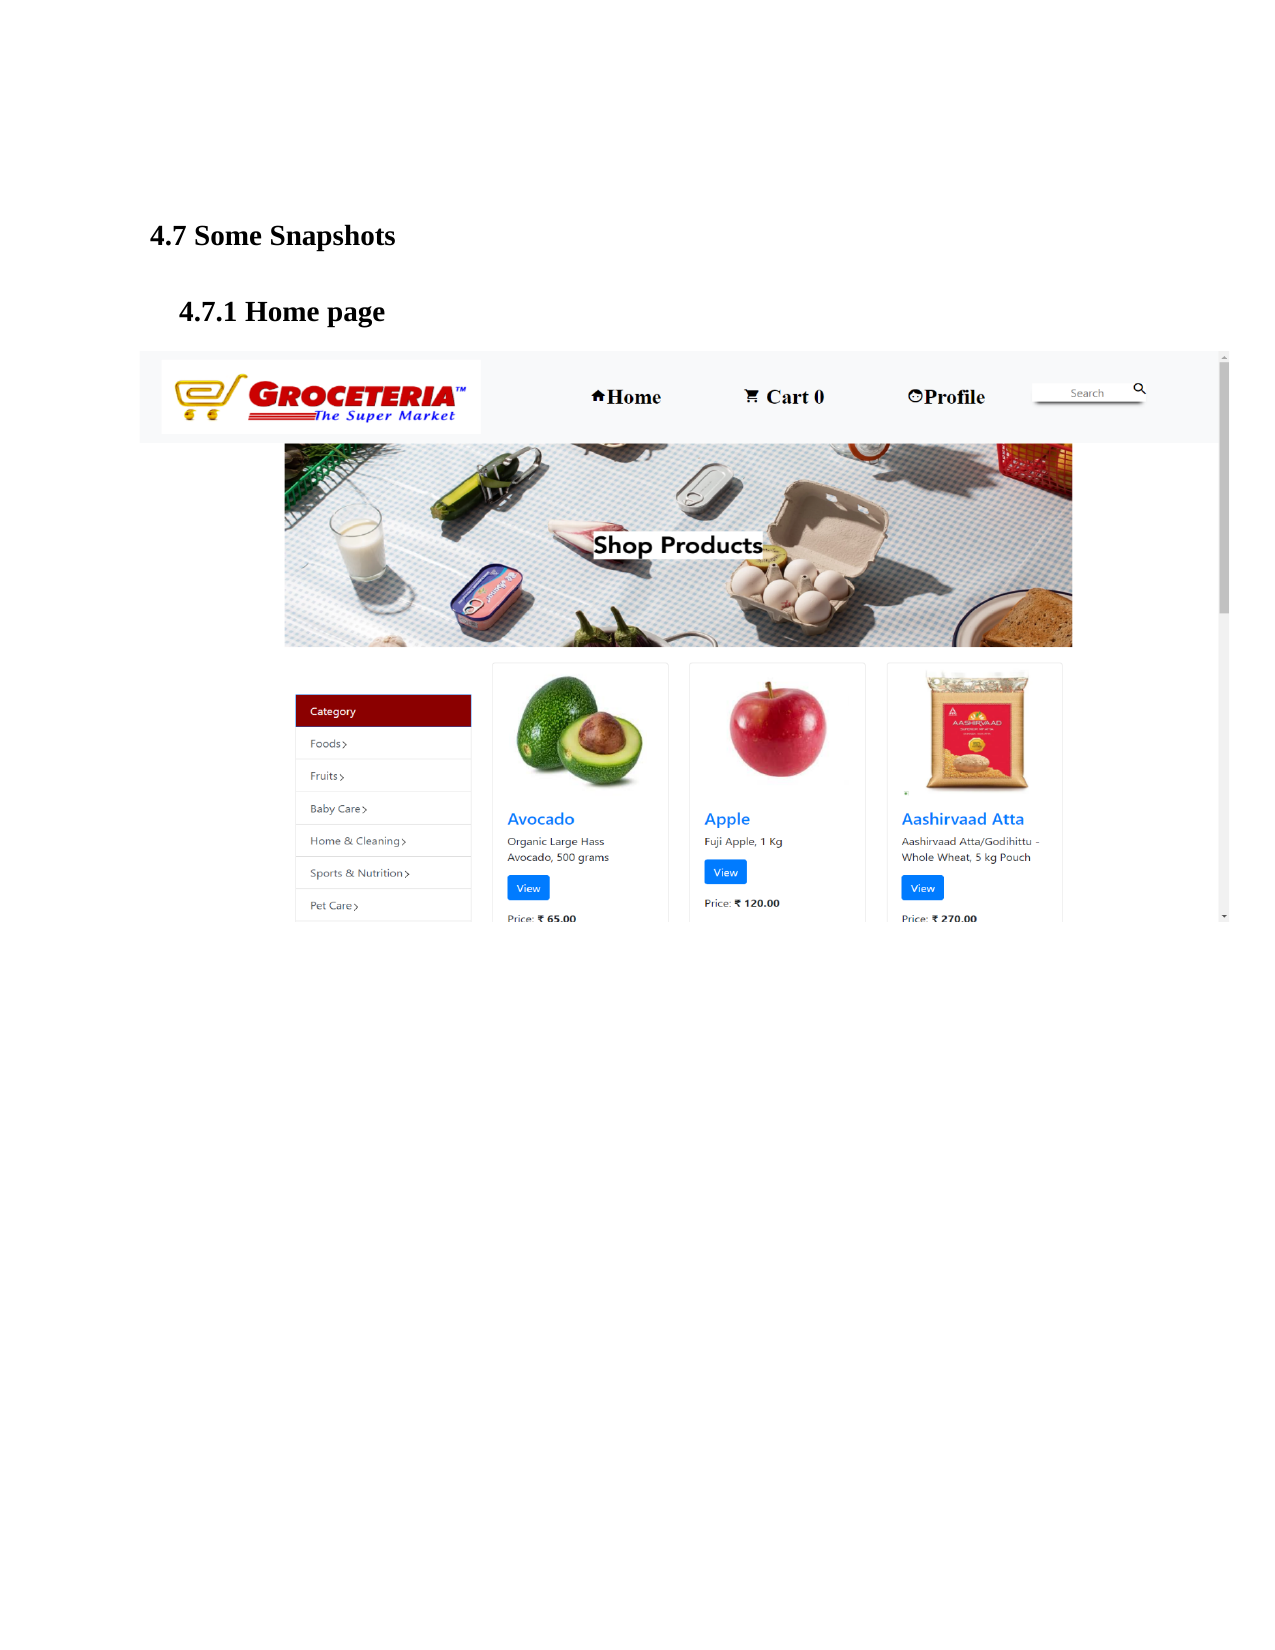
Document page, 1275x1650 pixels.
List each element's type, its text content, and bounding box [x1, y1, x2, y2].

list Home page [179, 294, 1152, 327]
subtitle Some Snapshots [150, 218, 1152, 252]
picture [139, 351, 1230, 922]
